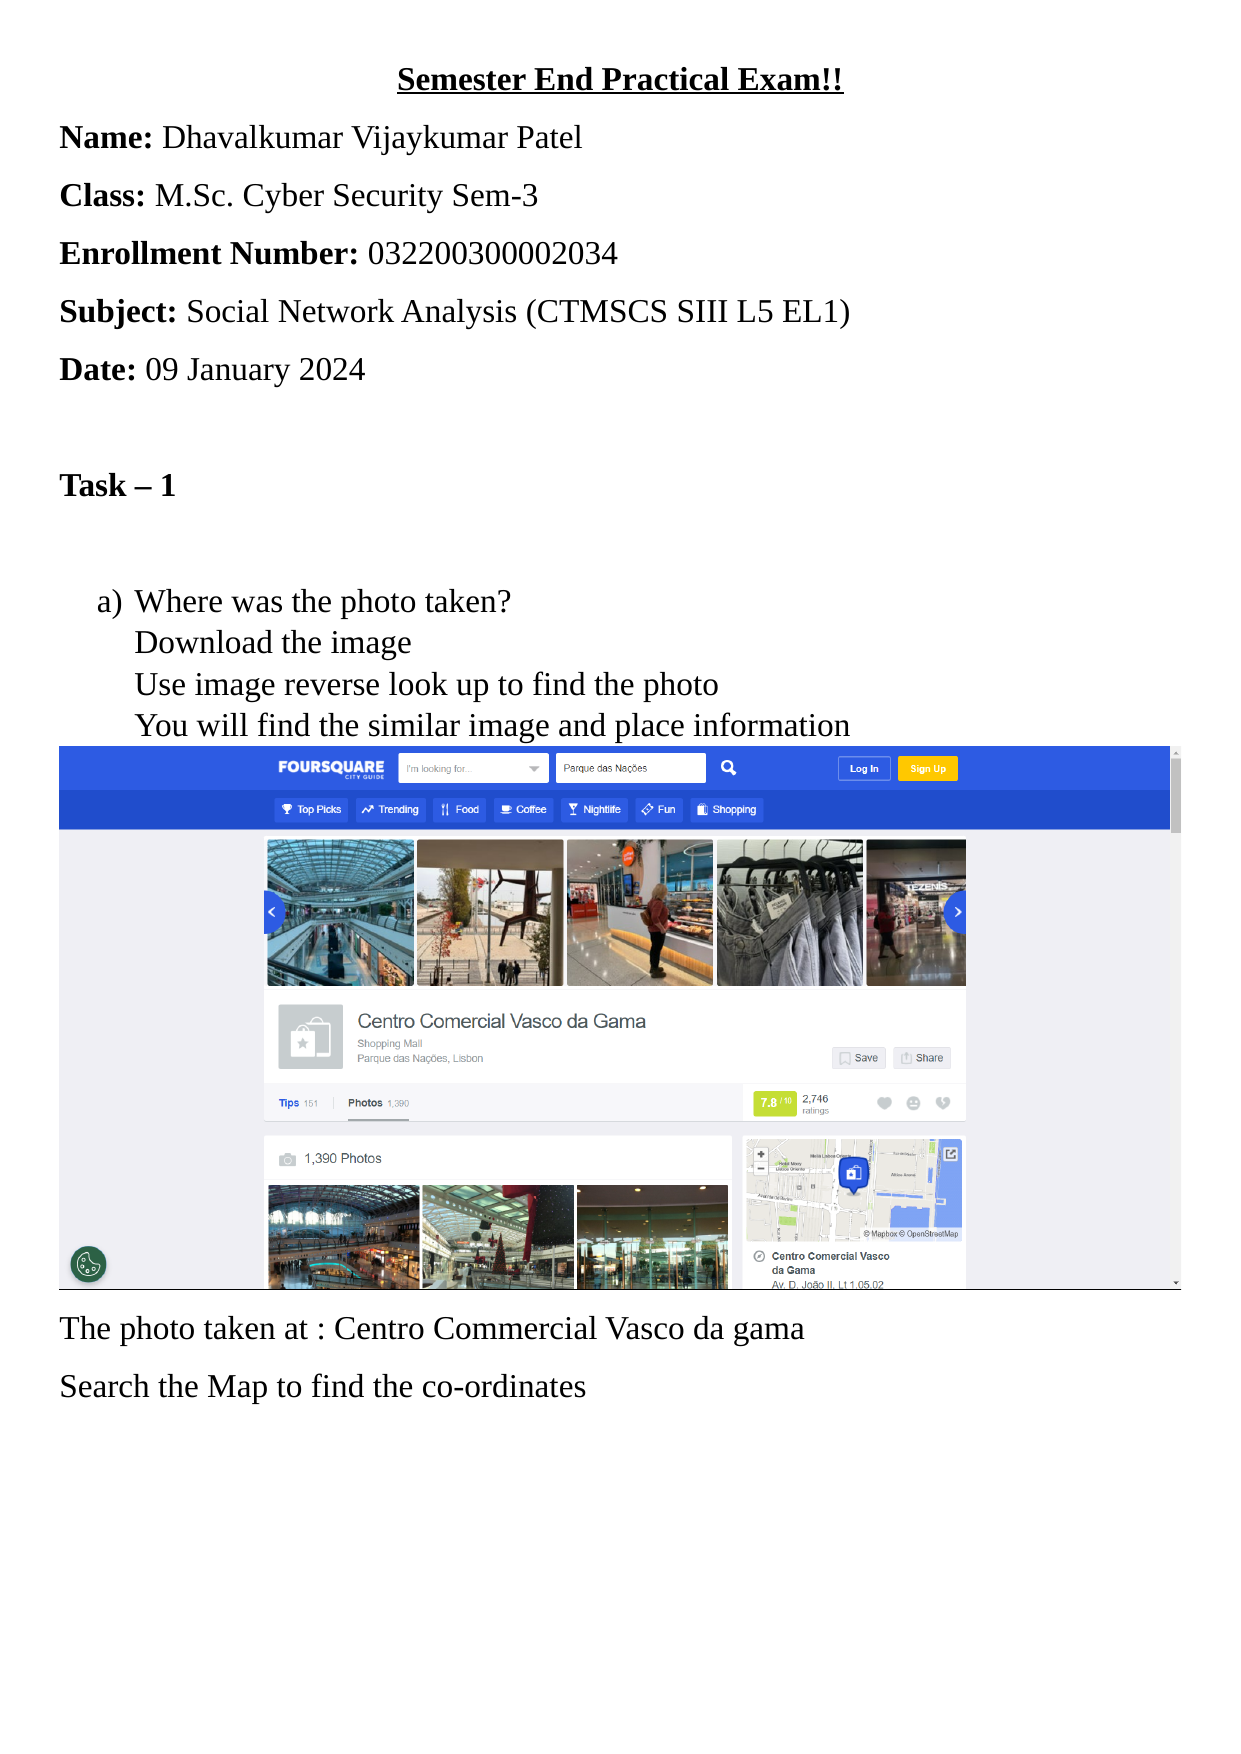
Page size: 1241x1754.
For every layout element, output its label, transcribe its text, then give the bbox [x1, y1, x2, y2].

text Semester End Practical Exam!! [59, 59, 1181, 97]
picture [59, 746, 1182, 1290]
text Date: 09 January 2024 [59, 349, 1181, 387]
text Task – 1 [59, 465, 1181, 503]
list Where was the photo taken? [97, 581, 1181, 619]
text Subject: Social Network Analysis (CTMSCS SIII L5 EL1) [59, 291, 1181, 329]
text Enrollment Number: 032200300002034 [59, 233, 1181, 271]
list Download the image [134, 623, 1181, 661]
text Search the Map to find the co-ordinates [59, 1366, 1181, 1405]
list Use image reverse look up to find the photo [134, 664, 1181, 702]
text Class: M.Sc. Cyber Security Sem-3 [59, 175, 1181, 213]
text The photo taken at : Centro Commercial Vasco da gama [59, 1308, 1181, 1347]
list You will find the similar image and place information [134, 705, 1181, 744]
text Name: Dhavalkumar Vijaykumar Patel [59, 117, 1181, 155]
